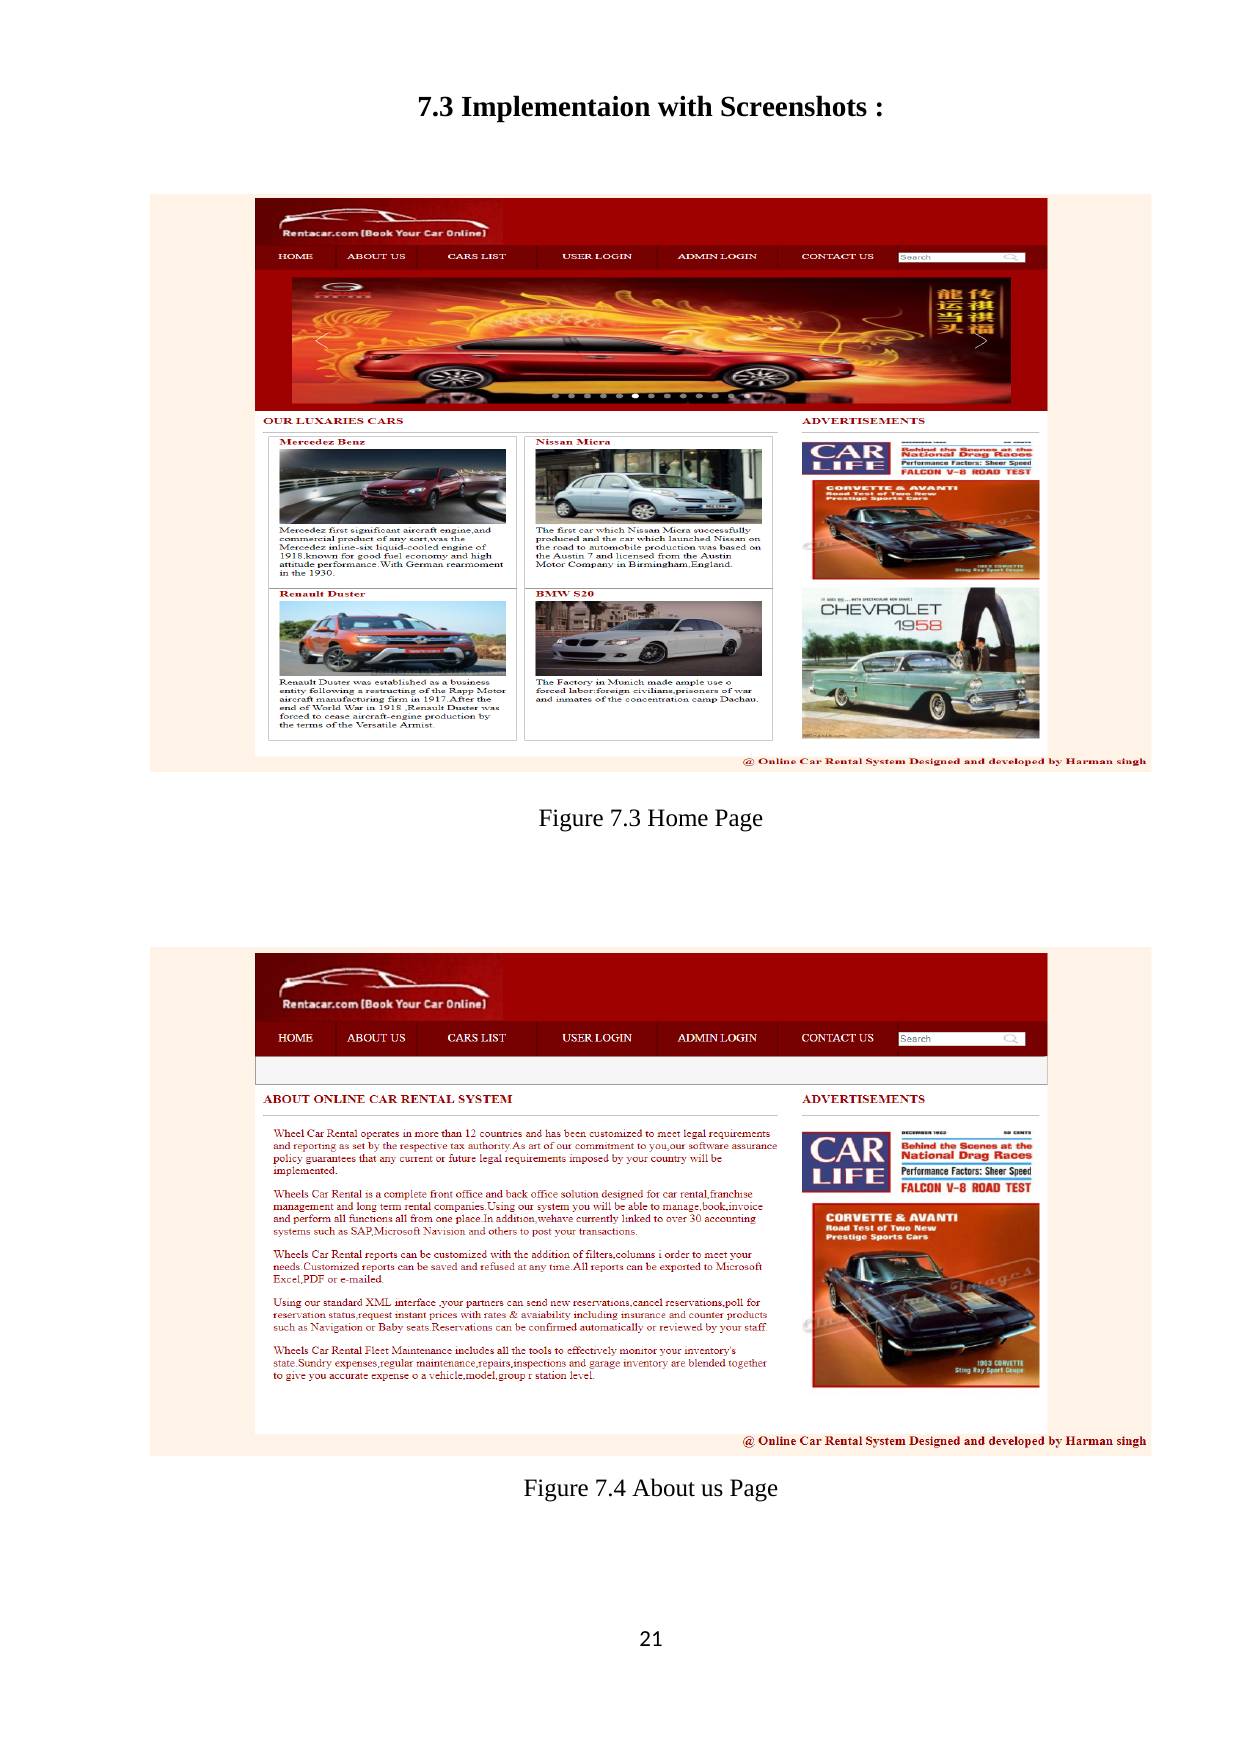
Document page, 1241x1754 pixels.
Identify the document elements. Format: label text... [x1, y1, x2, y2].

picture [150, 194, 1152, 772]
text Figure 7.4 About us Page Figure 7.5 Car List Page [150, 1456, 1152, 1503]
text 7.3 Implementaion with Screenshots : [150, 89, 1152, 122]
text Figure 7.3 Home Page [150, 803, 1152, 832]
picture [150, 947, 1152, 1456]
